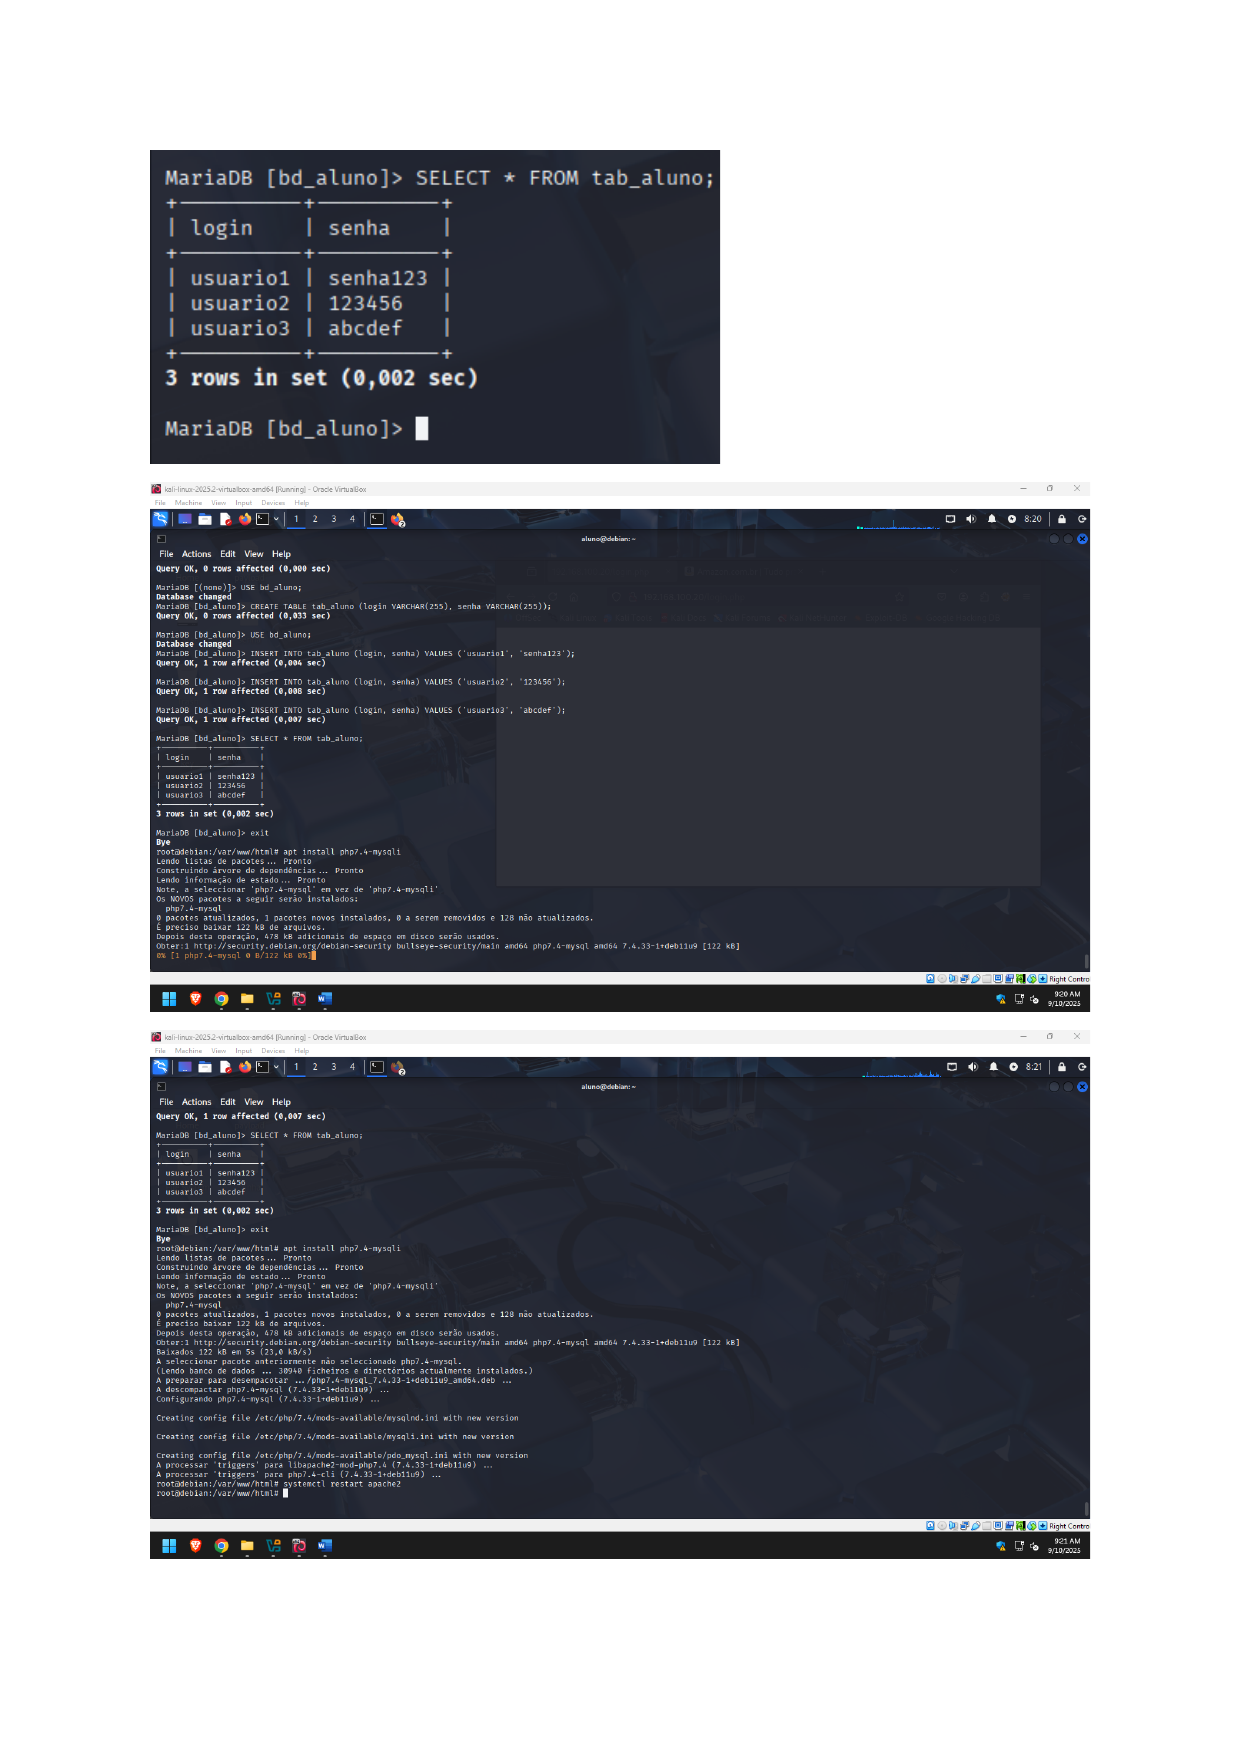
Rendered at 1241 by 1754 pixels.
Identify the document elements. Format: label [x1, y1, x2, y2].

picture [150, 482, 1091, 1012]
picture [150, 150, 721, 464]
picture [150, 1030, 1091, 1559]
